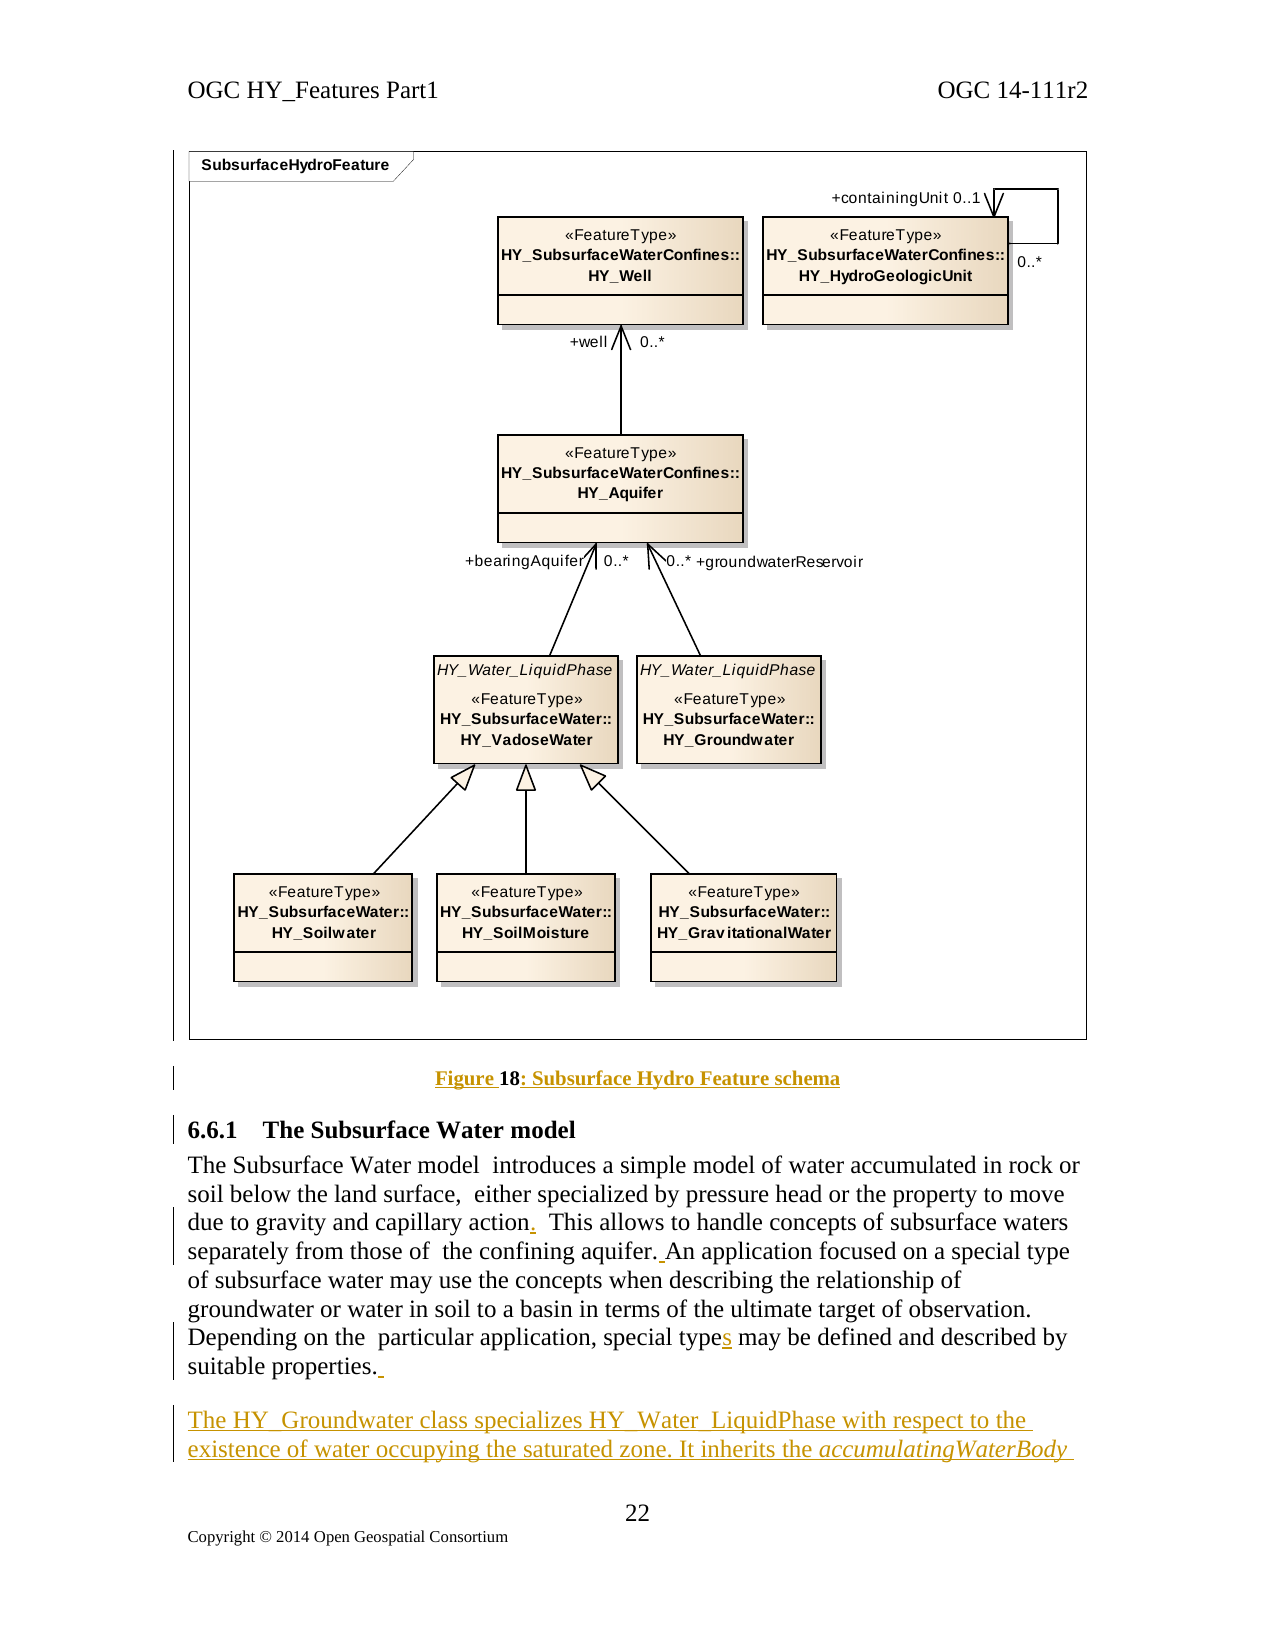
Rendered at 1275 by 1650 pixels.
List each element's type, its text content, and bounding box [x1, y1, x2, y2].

text The Subsurface Water model introduces a simple model of water accumulated in rock or soil below the land surface, either specialized by pressure head or the property to move due to gravity and capillary action This allows to handle concepts of subsurface waters separately from those of the confining aquifer.An application focused on a special type of subsurface water may use the concepts when describing the relationship of groundwater or water in soil to a basin in terms of the ultimate target of observation. Depending on the particular application, special type may be defined and described by suitable properties. [187, 1150, 1087, 1380]
subtitle The Subsurface Water model [187, 1115, 1087, 1144]
